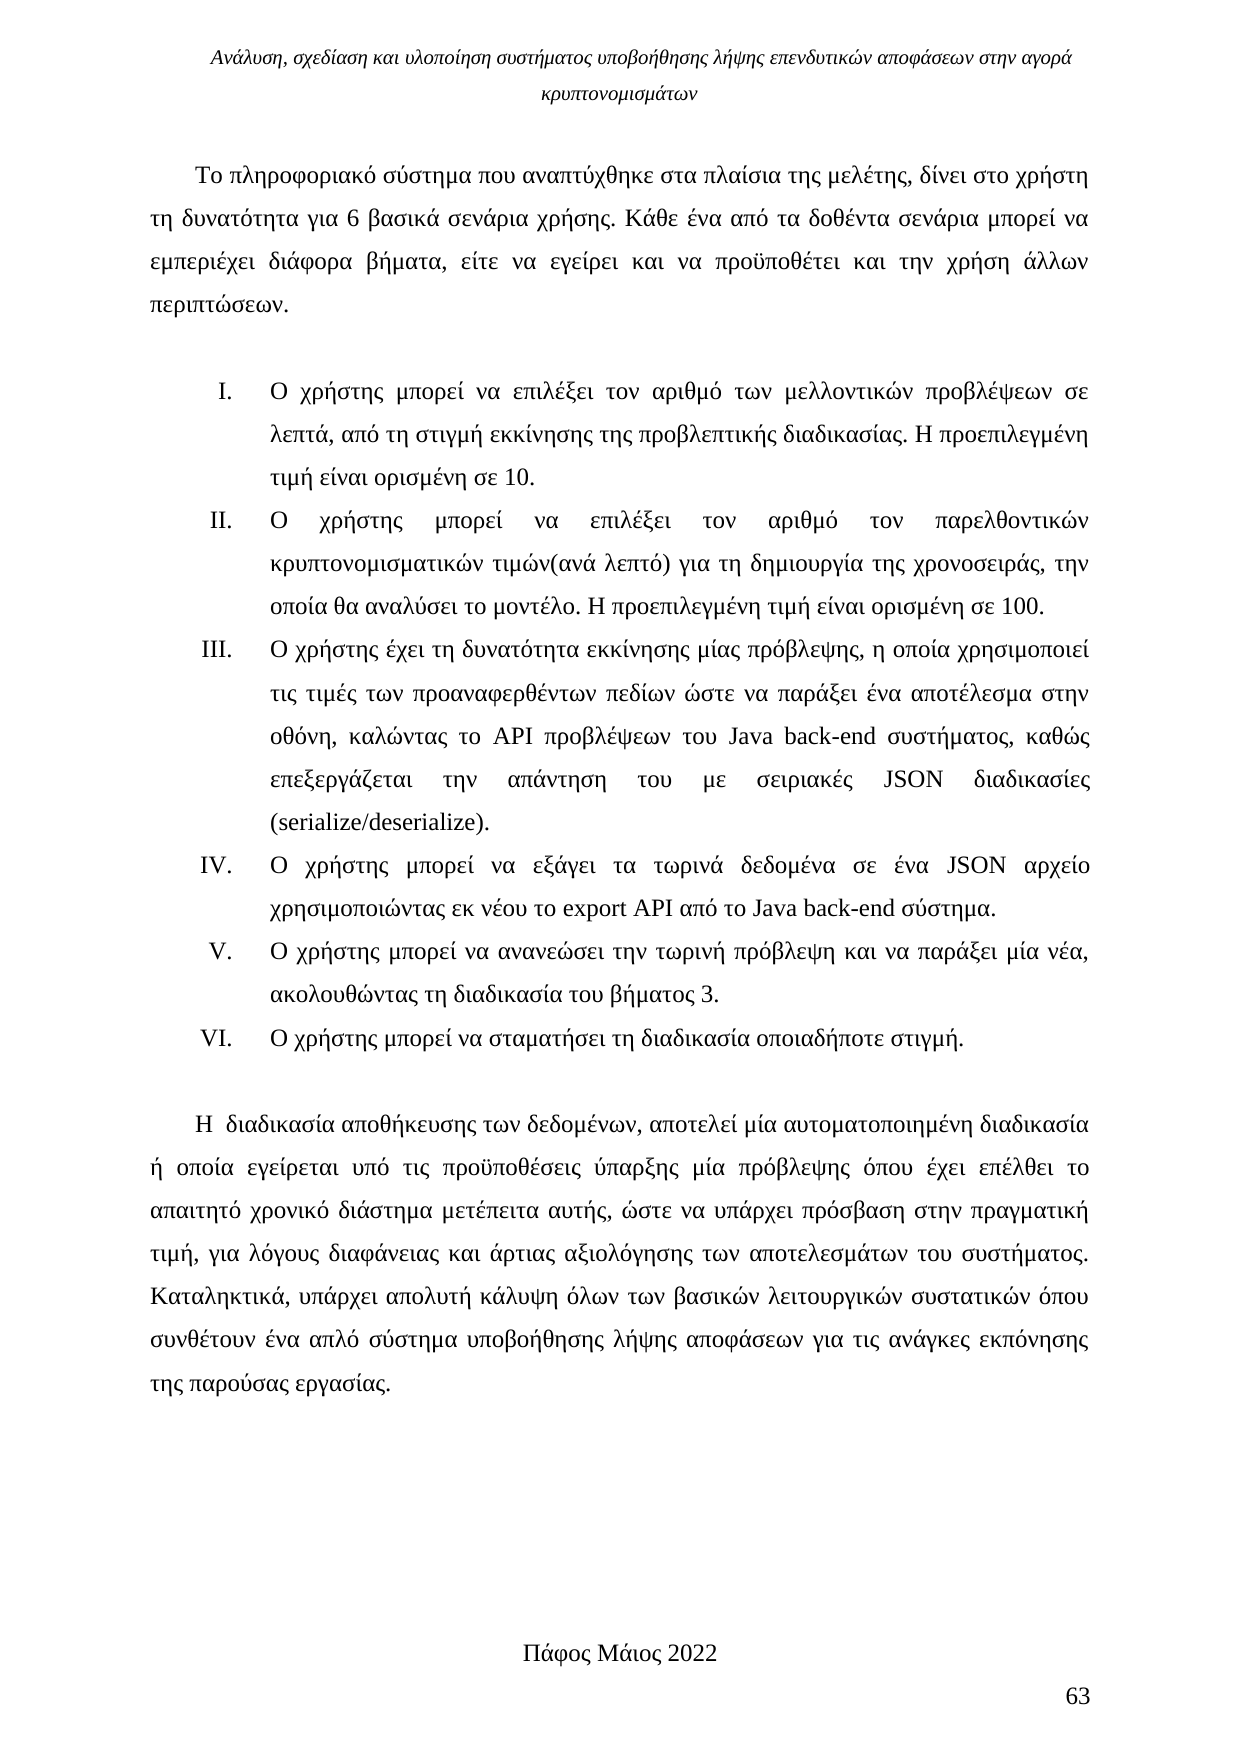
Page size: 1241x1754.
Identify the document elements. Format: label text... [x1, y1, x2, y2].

list Ο χρήστης μπορεί να επιλέξει τον αριθμό των μελλοντικών προβλέψεων σε λεπτά, από τη στιγμή εκκίνησης της προβλεπτικής διαδικασίας. Η προεπιλεγμένη τιμή είναι ορισμένη σε 10. [232, 376, 1090, 491]
list Ο χρήστης μπορεί να ανανεώσει την τωρινή πρόβλεψη και να παράξει μία νέα, ακολουθώντας τη διαδικασία του βήματος 3. [232, 936, 1090, 1008]
list Ο χρήστης μπορεί να εξάγει τα τωρινά δεδομένα σε ένα JSON αρχείο χρησιμοποιώντας εκ νέου το export API από το Java back-end σύστημα. [232, 850, 1090, 922]
list Ο χρήστης μπορεί να επιλέξει τον αριθμό τον παρελθοντικών κρυπτονομισματικών τιμών(ανά λεπτό) για τη δημιουργία της χρονοσειράς, την οποία θα αναλύσει το μοντέλο. Η προεπιλεγμένη τιμή είναι ορισμένη σε 100. [232, 505, 1090, 620]
text Η διαδικασία αποθήκευσης των δεδομένων, αποτελεί μία αυτοματοποιημένη διαδικασία ή οποία εγείρεται υπό τις προϋποθέσεις ύπαρξης μία πρόβλεψης όπου έχει επέλθει το απαιτητό χρονικό διάστημα μετέπειτα αυτής, ώστε να υπάρχει πρόσβαση στην πραγματική τιμή, για λόγους διαφάνειας και άρτιας αξιολόγησης των αποτελεσμάτων του συστήματος. Καταληκτικά, υπάρχει απολυτή κάλυψη όλων των βασικών λειτουργικών συστατικών όπου συνθέτουν ένα απλό σύστημα υποβοήθησης λήψης αποφάσεων για τις ανάγκες εκπόνησης της παρούσας εργασίας. [150, 1109, 1090, 1396]
text Το πληροφοριακό σύστημα που αναπτύχθηκε στα πλαίσια της μελέτης, δίνει στο χρήστη τη δυνατότητα για 6 βασικά σενάρια χρήσης. Κάθε ένα από τα δοθέντα σενάρια μπορεί να εμπεριέχει διάφορα βήματα, είτε να εγείρει και να προϋποθέτει και την χρήση άλλων περιπτώσεων. [150, 160, 1090, 318]
list Ο χρήστης έχει τη δυνατότητα εκκίνησης μίας πρόβλεψης, η οποία χρησιμοποιεί τις τιμές των προαναφερθέντων πεδίων ώστε να παράξει ένα αποτέλεσμα στην οθόνη, καλώντας το API προβλέψεων του Java back-end συστήματος, καθώς επεξεργάζεται την απάντηση του με σειριακές JSON διαδικασίες (serialize/deserialize). [232, 634, 1090, 836]
list Ο χρήστης μπορεί να σταματήσει τη διαδικασία οποιαδήποτε στιγμή. [232, 1023, 1090, 1051]
